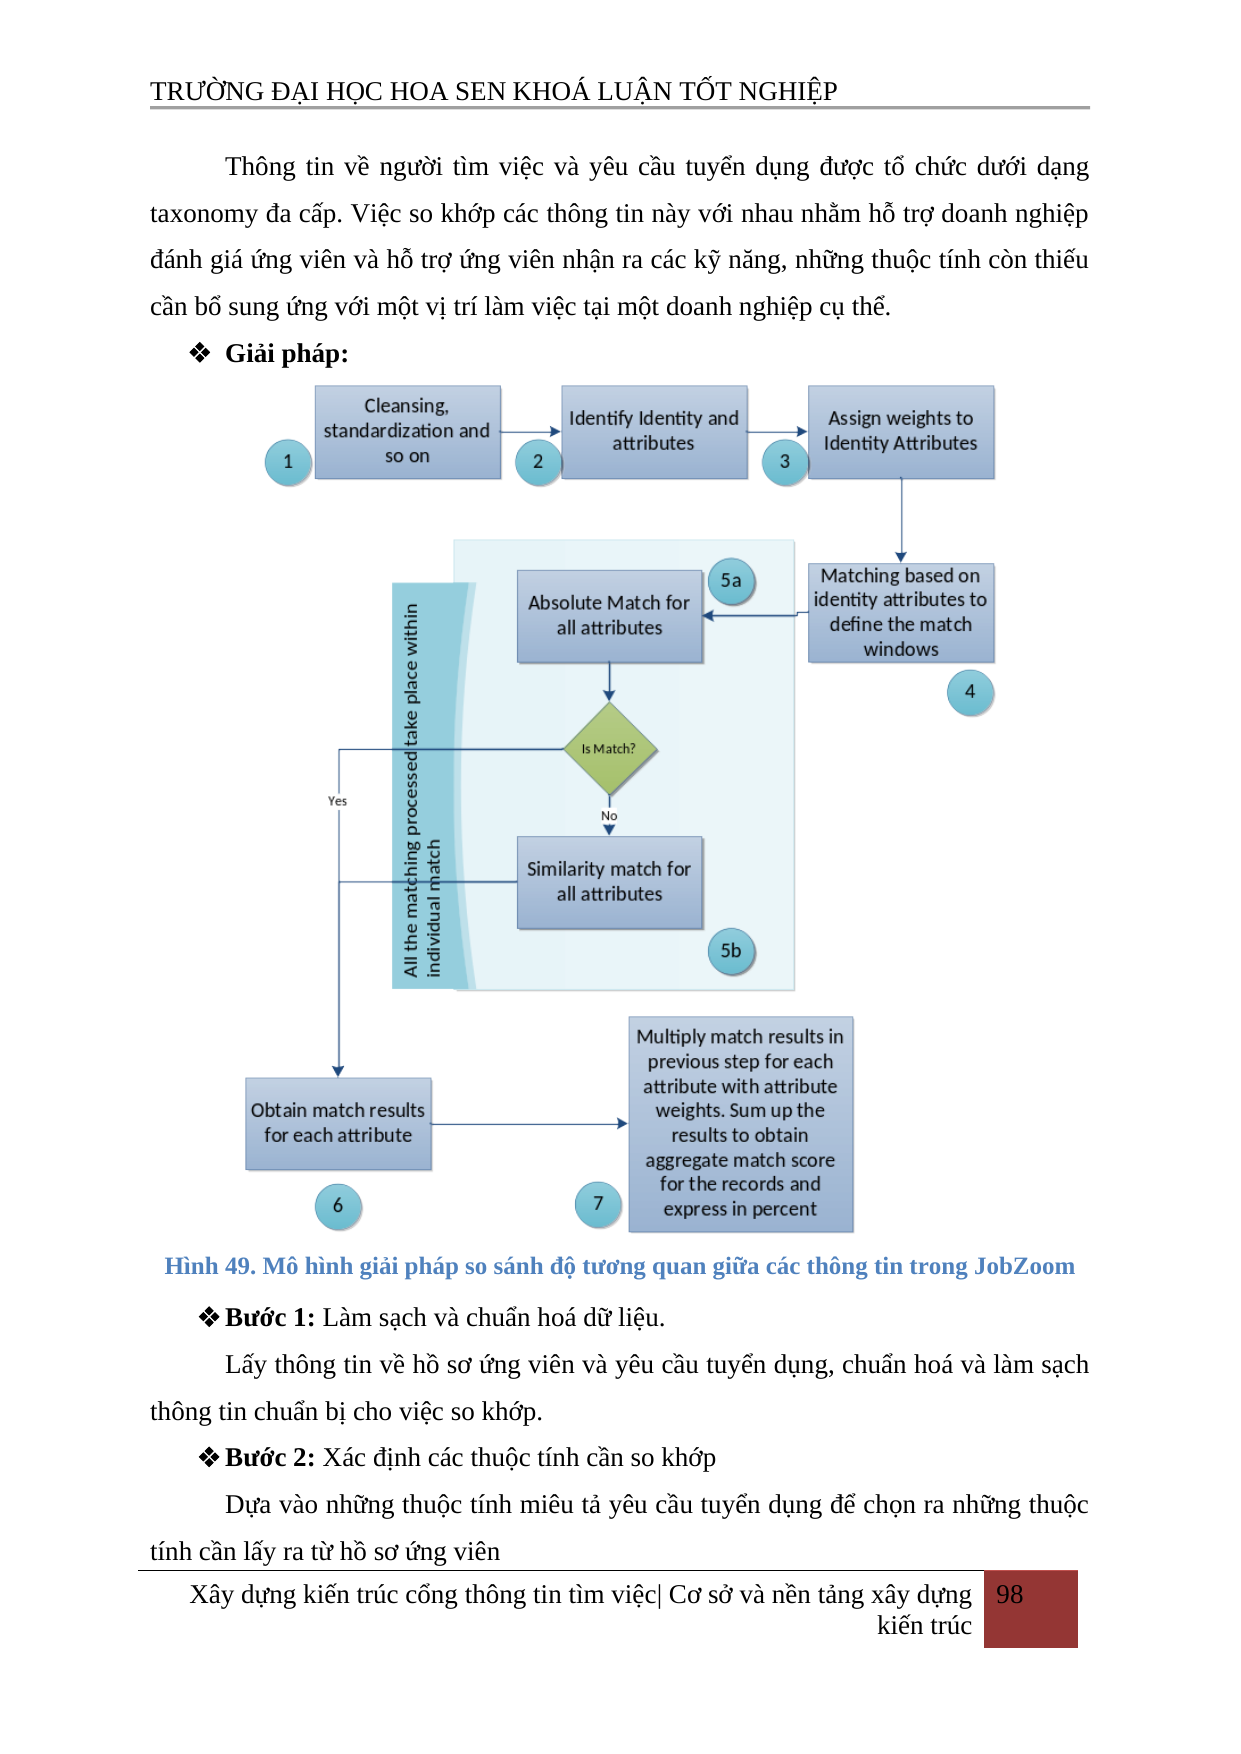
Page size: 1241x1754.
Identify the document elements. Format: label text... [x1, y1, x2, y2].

text Hình 49. Mô hình giải pháp so sánh độ tương quan giữa các thông tin trong JobZoom [150, 1251, 1090, 1280]
list Dựa vào những thuộc tính miêu tả yêu cầu tuyển dụng để chọn ra những thuộc tính cần lấy ra từ hồ sơ ứng viên [150, 1488, 1090, 1566]
list Bước 1: Làm sạch và chuẩn hoá dữ liệu. [150, 1301, 1090, 1332]
list Lấy thông tin về hồ sơ ứng viên và yêu cầu tuyển dụng, chuẩn hoá và làm sạch thông tin chuẩn bị cho việc so khớp. [150, 1348, 1090, 1426]
list Bước 2: Xác định các thuộc tính cần so khớp [150, 1441, 1090, 1472]
text Thông tin về người tìm việc và yêu cầu tuyển dụng được tổ chức dưới dạng taxonomy đa cấp. Việc so khớp các thông tin này với nhau nhằm hỗ trợ doanh nghiệp đánh giá ứng viên và hỗ trợ ứng viên nhận ra các kỹ năng, những thuộc tính còn thiếu cần bổ sung ứng với một vị trí làm việc tại một doanh nghiệp cụ thể. [150, 150, 1090, 321]
list Giải pháp: [187, 337, 1090, 368]
